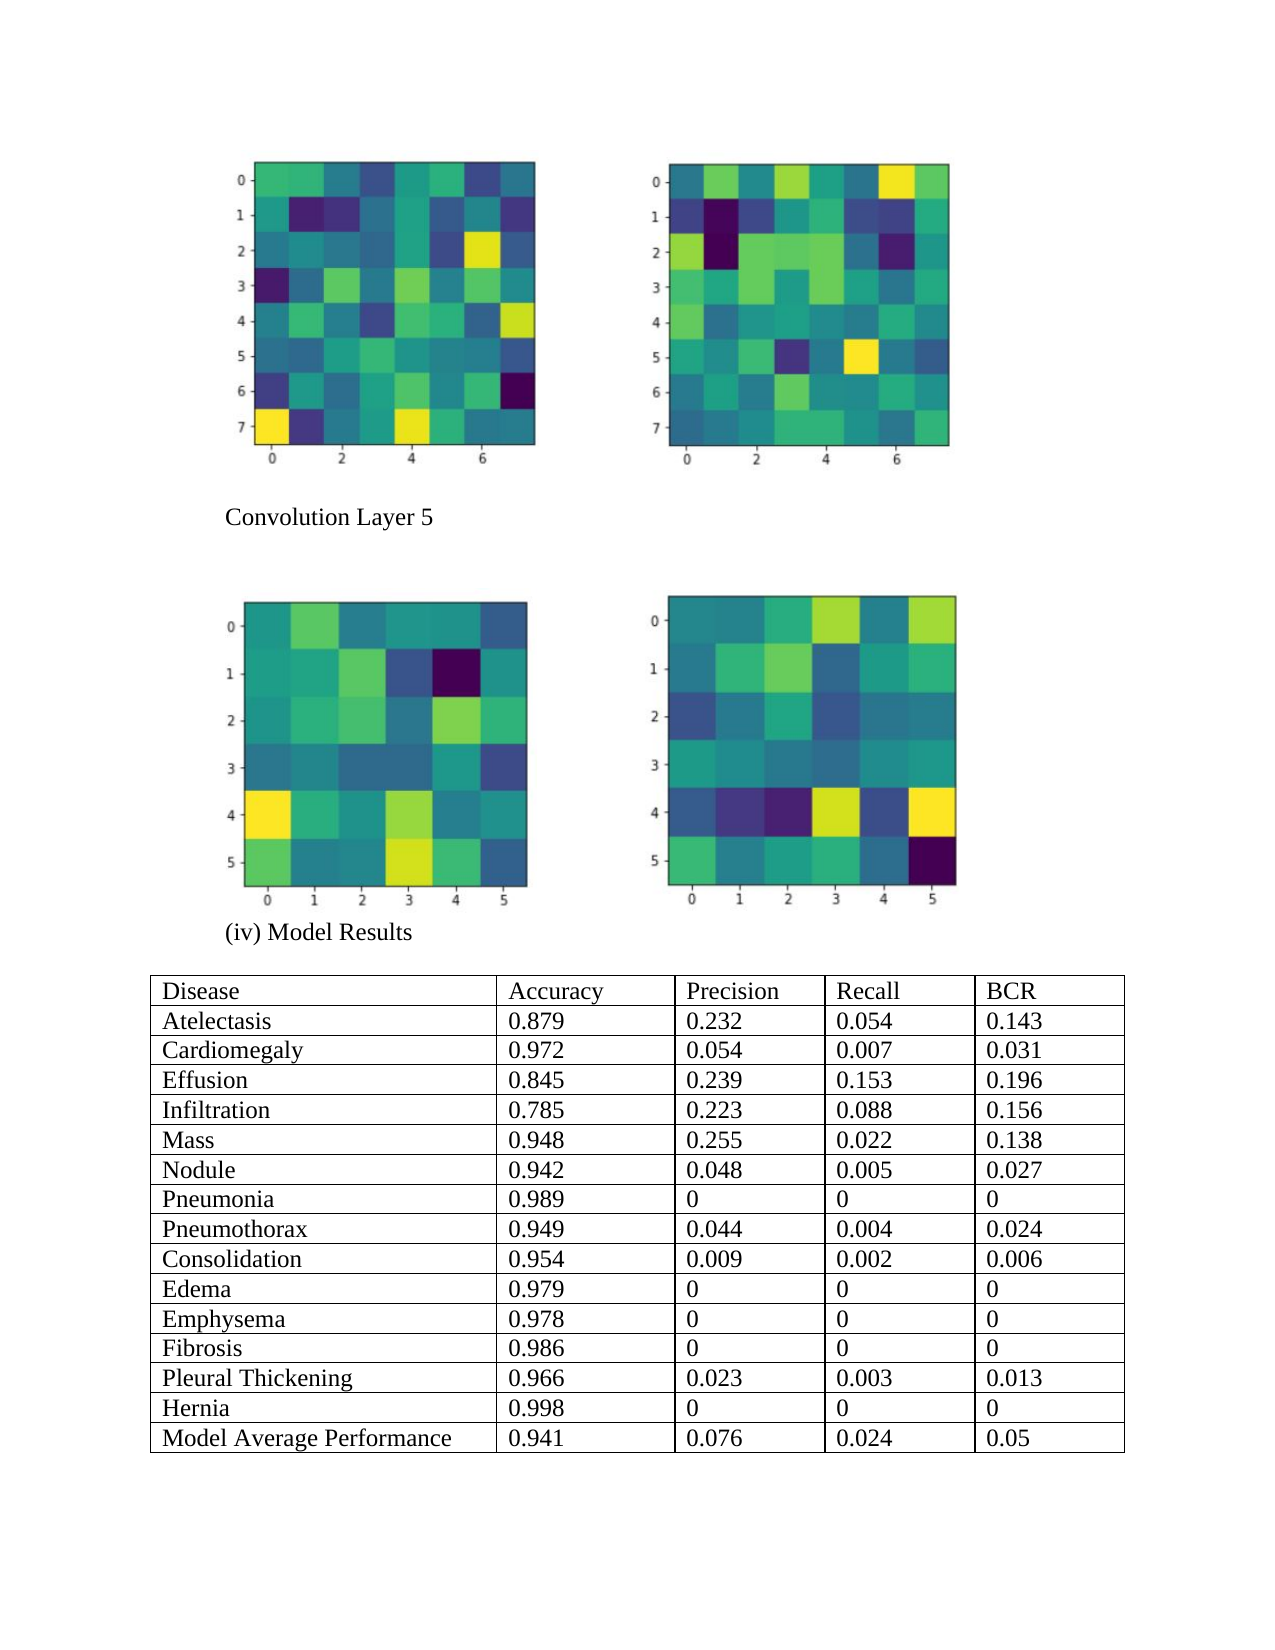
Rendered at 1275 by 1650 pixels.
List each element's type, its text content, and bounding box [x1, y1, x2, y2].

table_cell 0 [826, 1304, 974, 1332]
table_cell Atelectasis [151, 1006, 496, 1034]
table_cell 0.006 [976, 1244, 1124, 1273]
table_cell 0.088 [826, 1095, 974, 1124]
table_cell 0.009 [676, 1244, 824, 1273]
table_cell Pneumonia [151, 1185, 496, 1213]
picture [642, 150, 962, 478]
table_header Accuracy [497, 976, 674, 1005]
table_cell Emphysema [151, 1304, 496, 1332]
table_cell Nodule [151, 1155, 496, 1183]
table_cell 0.048 [676, 1155, 824, 1183]
table_cell 0 [676, 1393, 824, 1422]
table_cell 0 [826, 1393, 974, 1422]
table_cell 0.143 [976, 1006, 1124, 1034]
table_cell 0.002 [826, 1244, 974, 1273]
table_cell 0.989 [497, 1185, 674, 1213]
table_cell 0.954 [497, 1244, 674, 1273]
table_cell Cardiomegaly [151, 1036, 496, 1064]
table_cell 0.007 [826, 1036, 974, 1064]
table_cell 0.054 [676, 1036, 824, 1064]
table_cell 0.138 [976, 1125, 1124, 1154]
table_cell 0.027 [976, 1155, 1124, 1183]
table_cell 0.998 [497, 1393, 674, 1422]
table_cell 0.196 [976, 1065, 1124, 1094]
table_cell 0.232 [676, 1006, 824, 1034]
picture [637, 590, 982, 915]
table_cell Edema [151, 1274, 496, 1303]
table_cell 0.239 [676, 1065, 824, 1094]
table_cell 0.156 [976, 1095, 1124, 1124]
table_cell 0 [976, 1334, 1124, 1362]
table_cell 0.153 [826, 1065, 974, 1094]
table_cell 0 [676, 1274, 824, 1303]
table_cell 0 [676, 1185, 824, 1213]
table_cell 0.031 [976, 1036, 1124, 1064]
table_cell 0 [976, 1304, 1124, 1332]
text (iv) Model Results [150, 917, 1125, 946]
table_cell Pneumothorax [151, 1214, 496, 1243]
table_cell 0.024 [826, 1423, 974, 1452]
table_cell 0.941 [497, 1423, 674, 1452]
table_cell 0.785 [497, 1095, 674, 1124]
table_cell 0.054 [826, 1006, 974, 1034]
table_cell 0 [976, 1393, 1124, 1422]
table_cell 0.05 [976, 1423, 1124, 1452]
table_cell Fibrosis [151, 1334, 496, 1362]
table_cell 0.255 [676, 1125, 824, 1154]
table_cell Infiltration [151, 1095, 496, 1124]
table_cell Pleural Thickening [151, 1363, 496, 1392]
table_cell 0 [976, 1274, 1124, 1303]
table_cell Effusion [151, 1065, 496, 1094]
table_cell 0.223 [676, 1095, 824, 1124]
table_cell 0.879 [497, 1006, 674, 1034]
table_cell 0 [826, 1274, 974, 1303]
table_cell 0.845 [497, 1065, 674, 1094]
table_cell 0.979 [497, 1274, 674, 1303]
table_cell 0.948 [497, 1125, 674, 1154]
table_cell 0.978 [497, 1304, 674, 1332]
table_cell 0.024 [976, 1214, 1124, 1243]
table_cell 0 [976, 1185, 1124, 1213]
table_cell 0.966 [497, 1363, 674, 1392]
table_cell 0.044 [676, 1214, 824, 1243]
table_cell 0 [676, 1334, 824, 1362]
table_header Precision [676, 976, 824, 1005]
table_cell 0.986 [497, 1334, 674, 1362]
picture [225, 588, 538, 918]
table_cell 0.076 [676, 1423, 824, 1452]
table_cell 0 [826, 1185, 974, 1213]
table_cell Model Average Performance [151, 1423, 496, 1452]
table_cell 0.003 [826, 1363, 974, 1392]
table_cell 0.022 [826, 1125, 974, 1154]
table_cell 0 [826, 1334, 974, 1362]
table_cell 0.004 [826, 1214, 974, 1243]
table_header Recall [826, 976, 974, 1005]
table_cell 0.972 [497, 1036, 674, 1064]
table_cell 0.005 [826, 1155, 974, 1183]
table_cell 0.949 [497, 1214, 674, 1243]
table_cell 0.942 [497, 1155, 674, 1183]
table_header Disease [151, 976, 496, 1005]
picture [225, 150, 551, 474]
table_header BCR [976, 976, 1124, 1005]
table_cell Mass [151, 1125, 496, 1154]
table_cell 0 [676, 1304, 824, 1332]
table_cell 0.013 [976, 1363, 1124, 1392]
table_cell Consolidation [151, 1244, 496, 1273]
text Convolution Layer 5 [225, 502, 1125, 531]
table_cell Hernia [151, 1393, 496, 1422]
table_cell 0.023 [676, 1363, 824, 1392]
